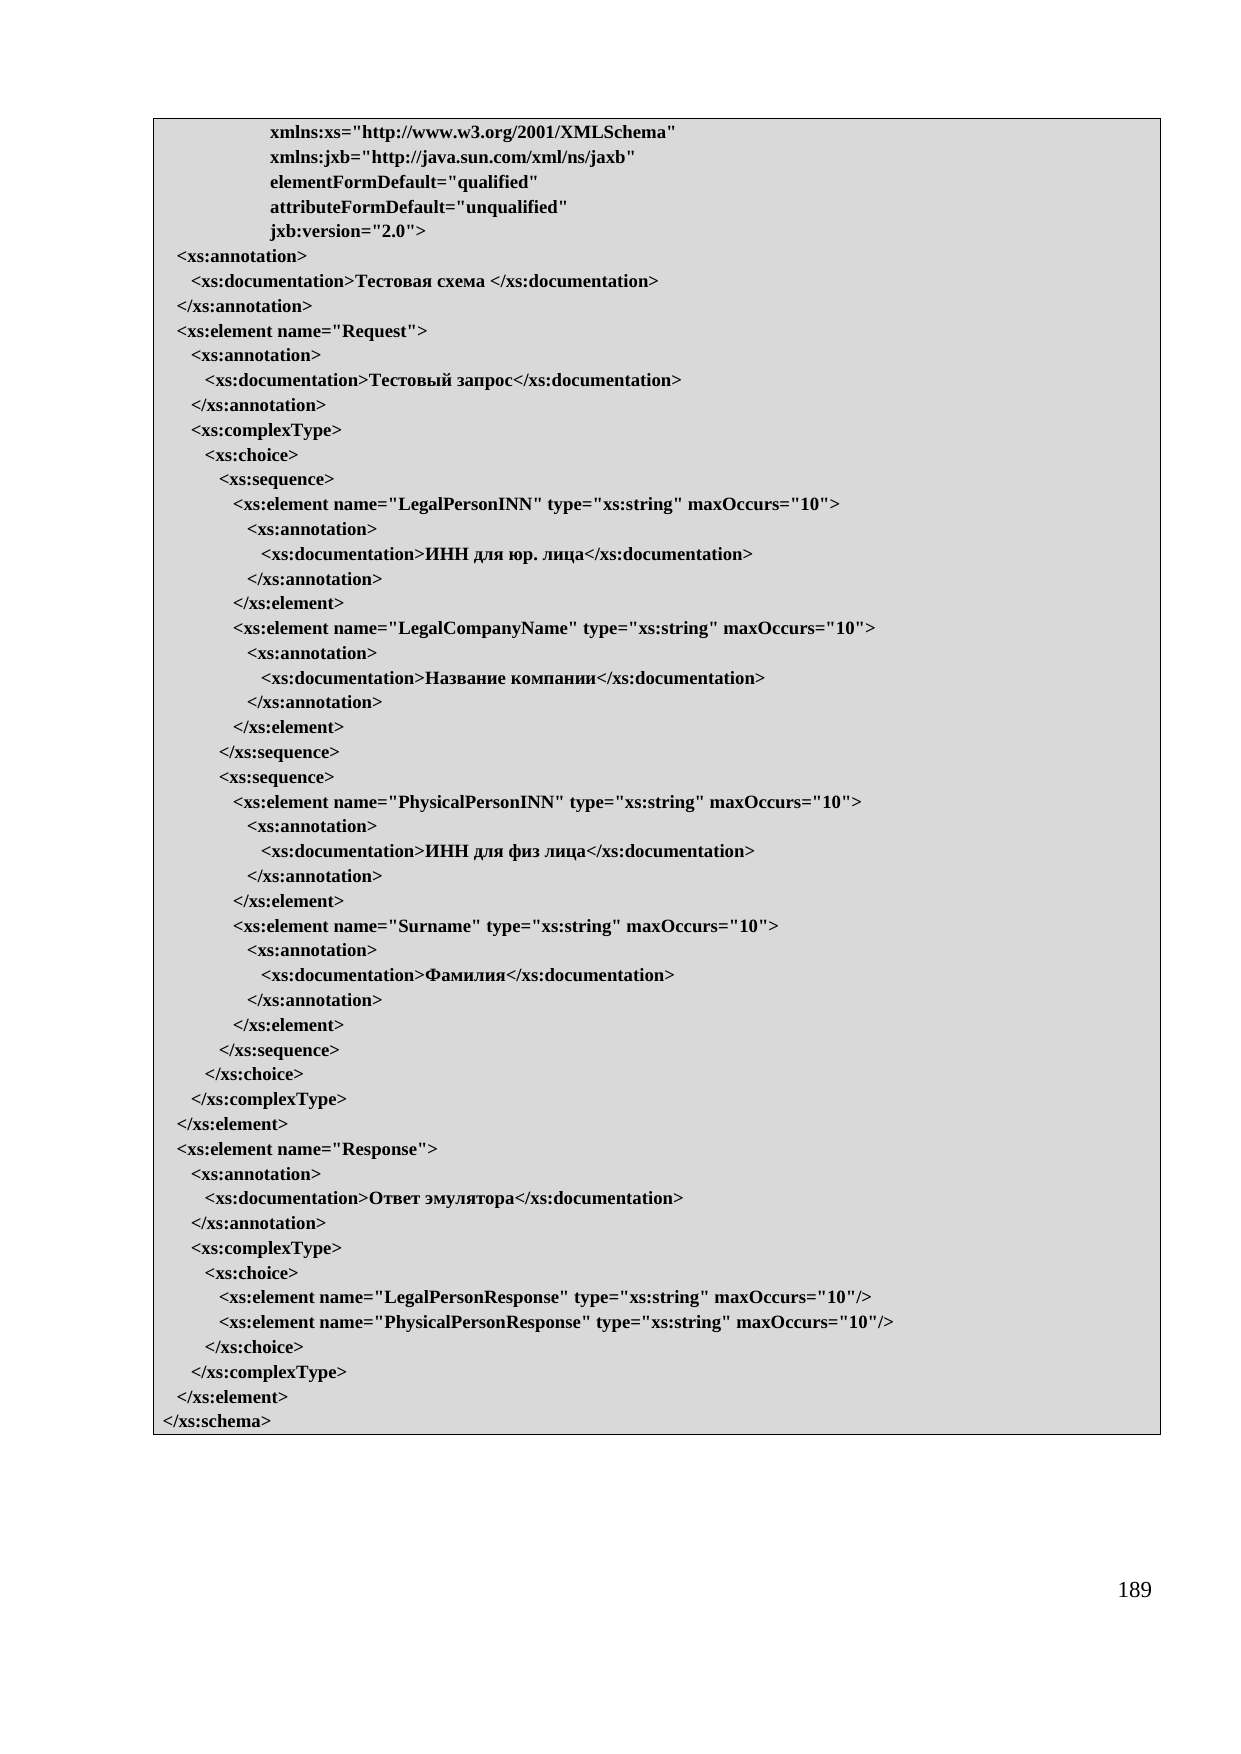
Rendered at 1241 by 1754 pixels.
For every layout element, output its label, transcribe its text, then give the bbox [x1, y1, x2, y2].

text <xs:element name="Response"> [154, 1134, 1160, 1159]
text <xs:element name="LegalCompanyName" type="xs:string" maxOccurs="10"> [154, 614, 1160, 639]
text </xs:annotation> [154, 986, 1160, 1011]
text </xs:choice> [154, 1060, 1160, 1085]
text xmlns:xs="http://www.w3.org/2001/XMLSchema" [154, 119, 1160, 143]
text <xs:element name="Surname" type="xs:string" maxOccurs="10"> [154, 911, 1160, 936]
text </xs:element> [154, 1110, 1160, 1134]
text </xs:annotation> [154, 1209, 1160, 1234]
text </xs:complexType> [154, 1358, 1160, 1382]
text xmlns:jxb="http://java.sun.com/xml/ns/jaxb" [154, 143, 1160, 168]
text elementFormDefault="qualified" [154, 168, 1160, 192]
text <xs:annotation> [154, 1159, 1160, 1184]
text <xs:annotation> [154, 242, 1160, 267]
text <xs:element name="Request"> [154, 316, 1160, 341]
text <xs:annotation> [154, 341, 1160, 366]
text </xs:annotation> [154, 292, 1160, 316]
text <xs:documentation>Название компании</xs:documentation> [154, 663, 1160, 688]
text <xs:annotation> [154, 515, 1160, 539]
text </xs:element> [154, 589, 1160, 614]
text </xs:element> [154, 1382, 1160, 1407]
text </xs:element> [154, 887, 1160, 911]
text <xs:choice> [154, 440, 1160, 465]
text <xs:element name="LegalPersonINN" type="xs:string" maxOccurs="10"> [154, 490, 1160, 515]
text </xs:annotation> [154, 862, 1160, 887]
text </xs:schema> [154, 1407, 1160, 1434]
text </xs:sequence> [154, 738, 1160, 763]
text <xs:documentation>Ответ эмулятора</xs:documentation> [154, 1184, 1160, 1209]
text <xs:documentation>ИНН для физ лица</xs:documentation> [154, 837, 1160, 862]
text <xs:sequence> [154, 763, 1160, 787]
text <xs:sequence> [154, 465, 1160, 490]
text </xs:complexType> [154, 1085, 1160, 1110]
text <xs:element name="PhysicalPersonResponse" type="xs:string" maxOccurs="10"/> [154, 1308, 1160, 1333]
text <xs:documentation>Фамилия</xs:documentation> [154, 961, 1160, 986]
text <xs:choice> [154, 1258, 1160, 1283]
text </xs:element> [154, 713, 1160, 738]
text <xs:element name="LegalPersonResponse" type="xs:string" maxOccurs="10"/> [154, 1283, 1160, 1308]
text attributeFormDefault="unqualified" [154, 192, 1160, 217]
text </xs:sequence> [154, 1035, 1160, 1060]
text <xs:element name="PhysicalPersonINN" type="xs:string" maxOccurs="10"> [154, 787, 1160, 812]
text </xs:annotation> [154, 391, 1160, 416]
text </xs:annotation> [154, 564, 1160, 589]
text <xs:complexType> [154, 416, 1160, 440]
text <xs:documentation>Тестовый запрос</xs:documentation> [154, 366, 1160, 391]
text </xs:choice> [154, 1333, 1160, 1358]
text <xs:annotation> [154, 639, 1160, 663]
text <xs:complexType> [154, 1234, 1160, 1258]
text </xs:annotation> [154, 688, 1160, 713]
text jxb:version="2.0"> [154, 217, 1160, 242]
text <xs:annotation> [154, 812, 1160, 837]
text </xs:element> [154, 1011, 1160, 1035]
text <xs:annotation> [154, 936, 1160, 961]
text <xs:documentation>Тестовая схема </xs:documentation> [154, 267, 1160, 292]
text <xs:documentation>ИНН для юр. лица</xs:documentation> [154, 539, 1160, 564]
